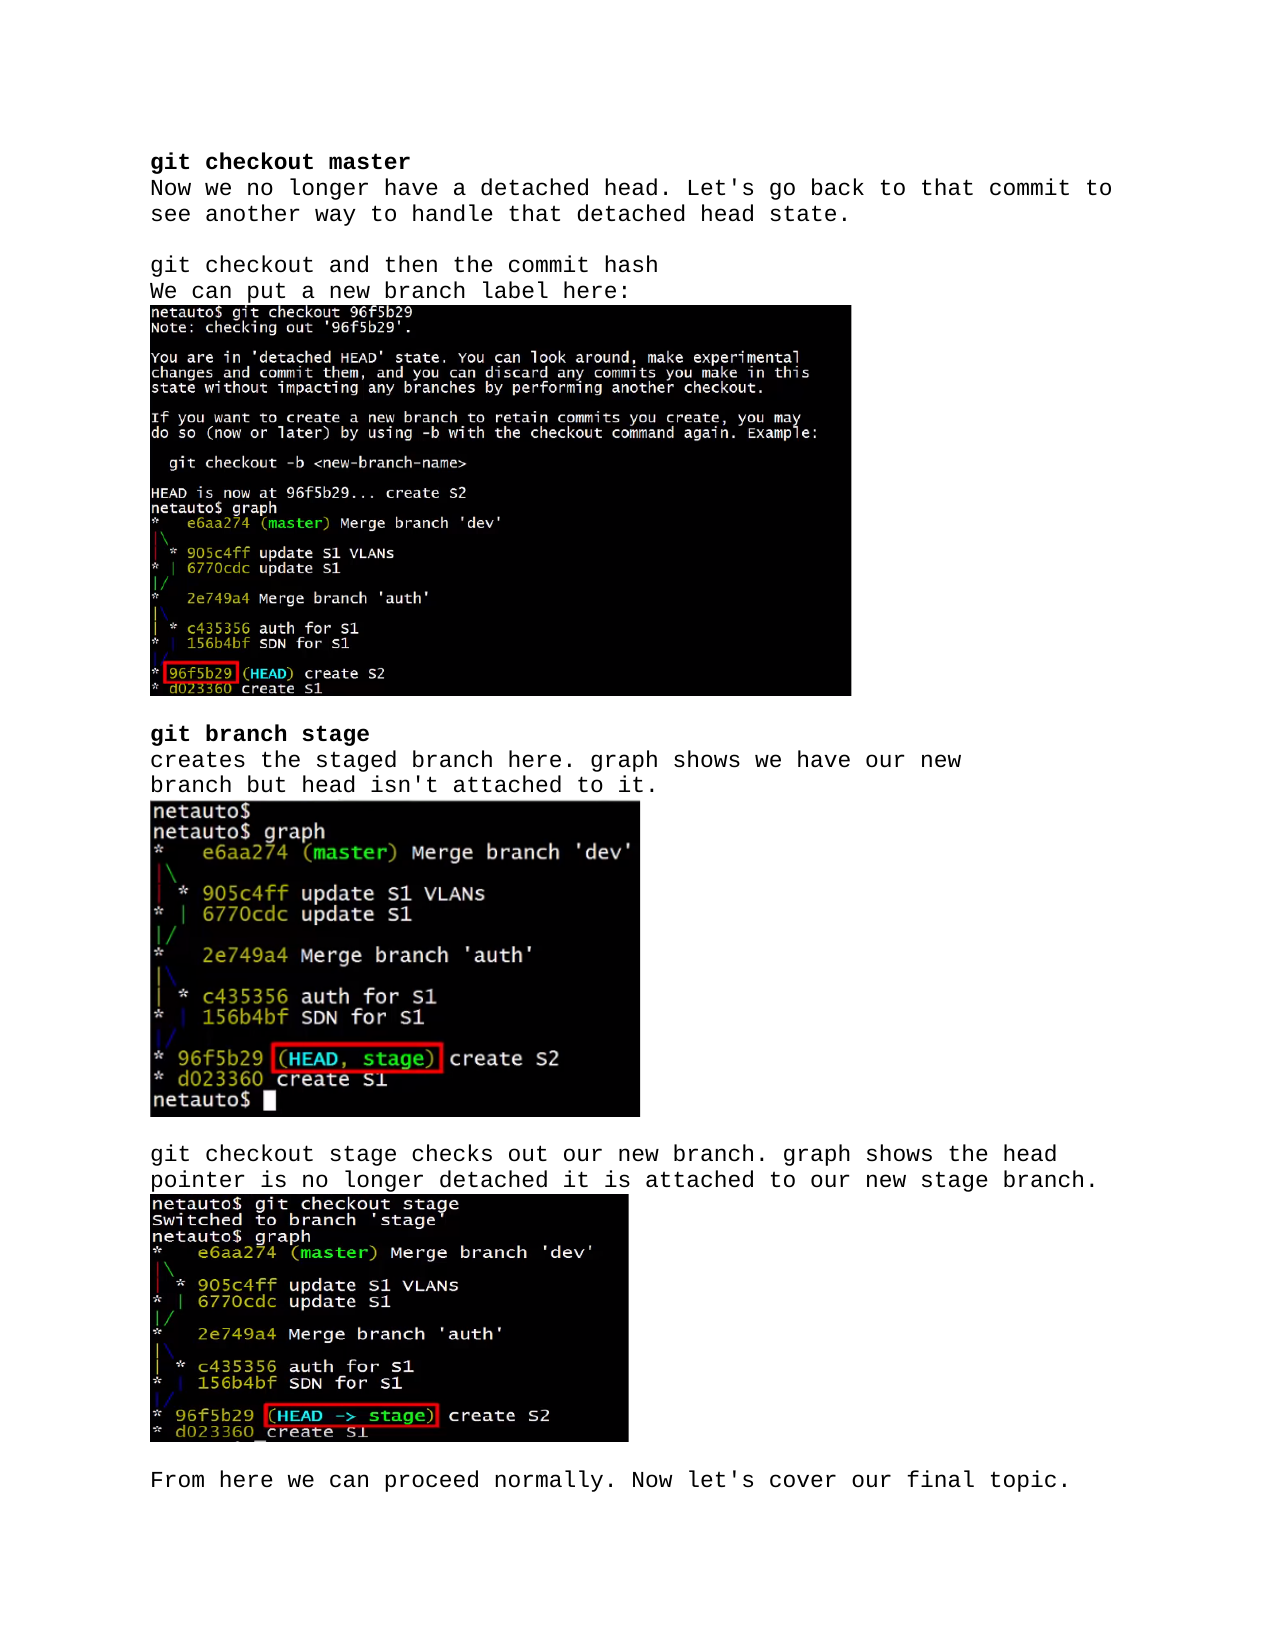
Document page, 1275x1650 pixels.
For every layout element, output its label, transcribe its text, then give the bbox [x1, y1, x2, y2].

picture [150, 305, 852, 696]
text git checkout stage checks out our new branch. graph shows the head pointer is no longer detached it is attached to our new stage branch. [150, 1143, 1125, 1194]
text git checkout and then the commit hash [150, 254, 1125, 280]
text Now we no longer have a detached head. Let's go back to that commit to see another way to handle that detached head state. [150, 176, 1125, 228]
text git checkout master [150, 150, 1125, 176]
picture [150, 1194, 629, 1442]
text git branch stage [150, 722, 1125, 748]
picture [150, 799, 640, 1117]
text creates the staged branch here. graph shows we have our new [150, 748, 1125, 774]
text From here we can proceed normally. Now let's cover our final topic. [150, 1468, 1125, 1494]
text We can put a new branch label here: [150, 280, 1125, 306]
